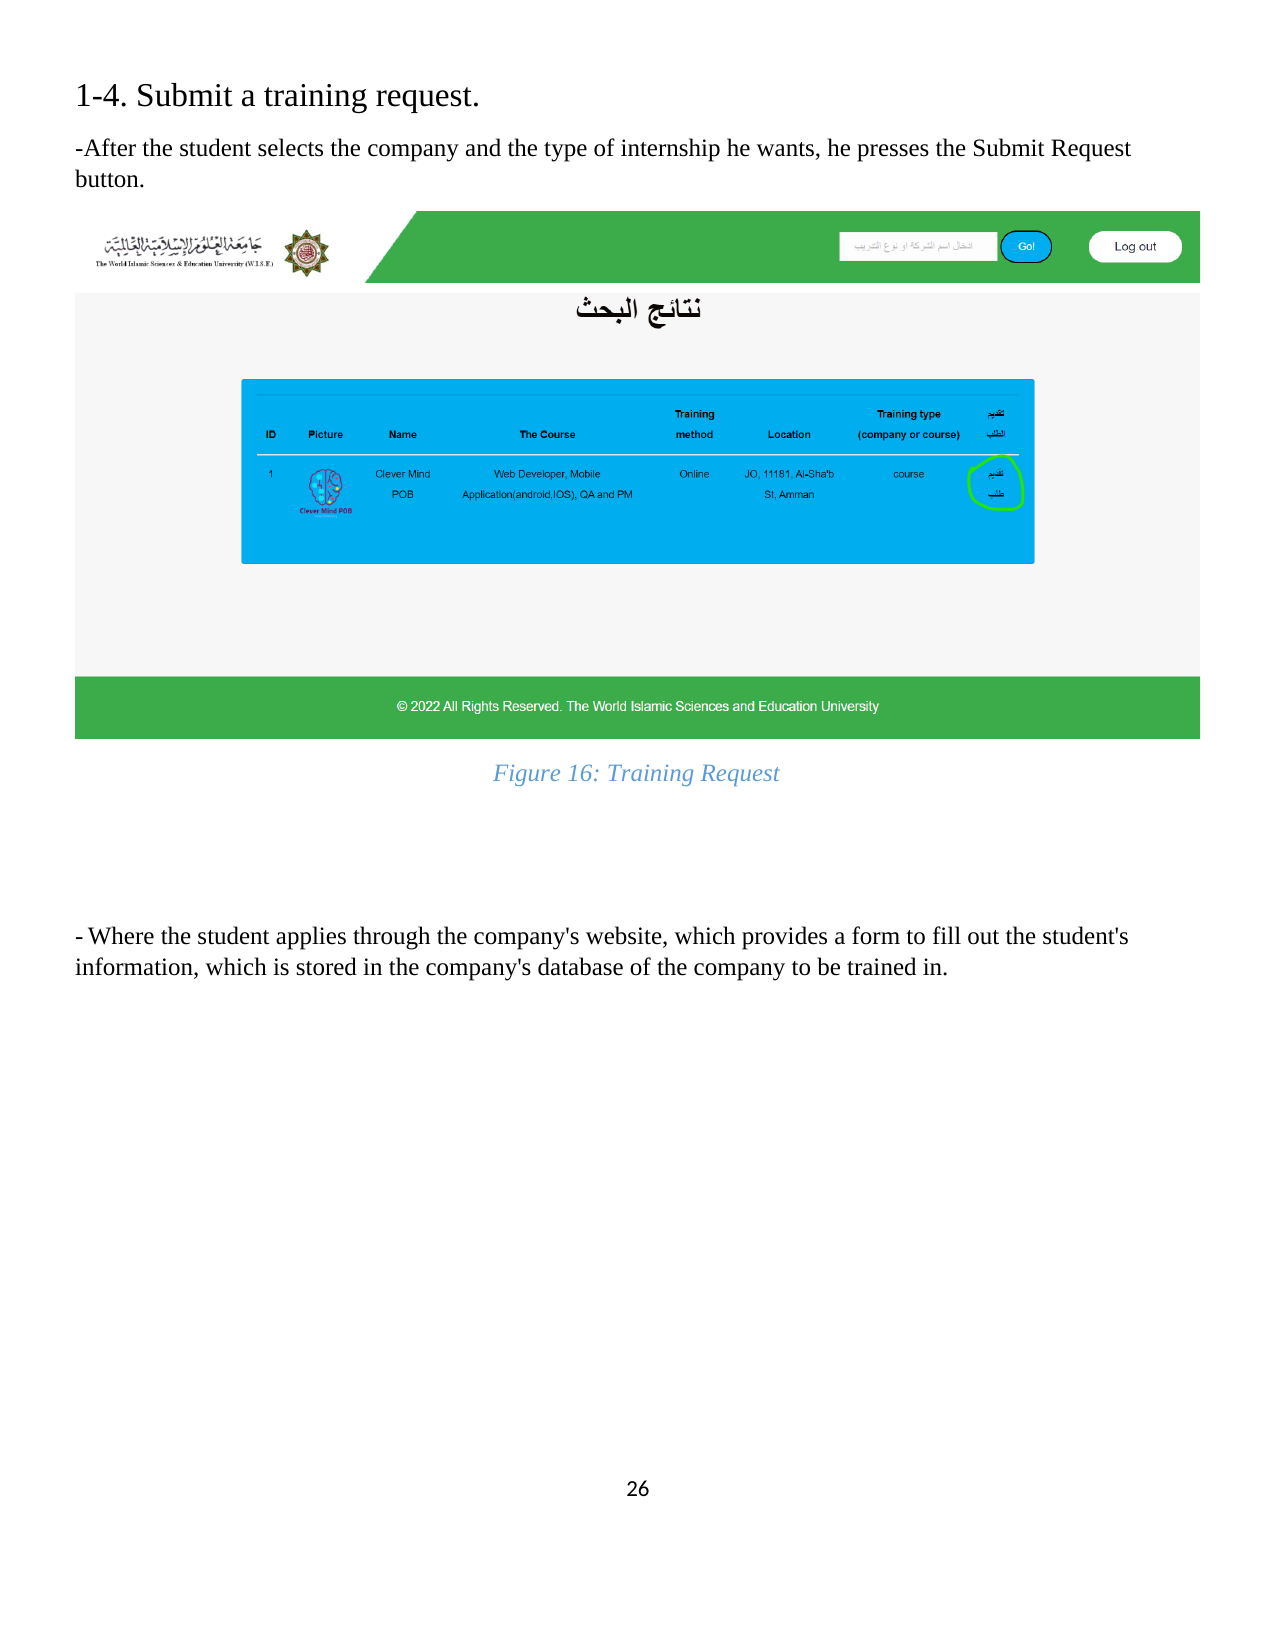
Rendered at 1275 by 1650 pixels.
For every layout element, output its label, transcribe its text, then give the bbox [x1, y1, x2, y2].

picture [75, 211, 1200, 739]
text - Where the student applies through the company's website, which provides a form to fill out the student's information, which is stored in the company's database of the company to be trained in. [75, 921, 1200, 981]
text -After the student selects the company and the type of internship he wants, he presses the Submit Request button. [75, 133, 1200, 193]
text Figure 16: Training Request [75, 758, 1200, 786]
text 1-4. Submit a training request. [75, 75, 1200, 113]
